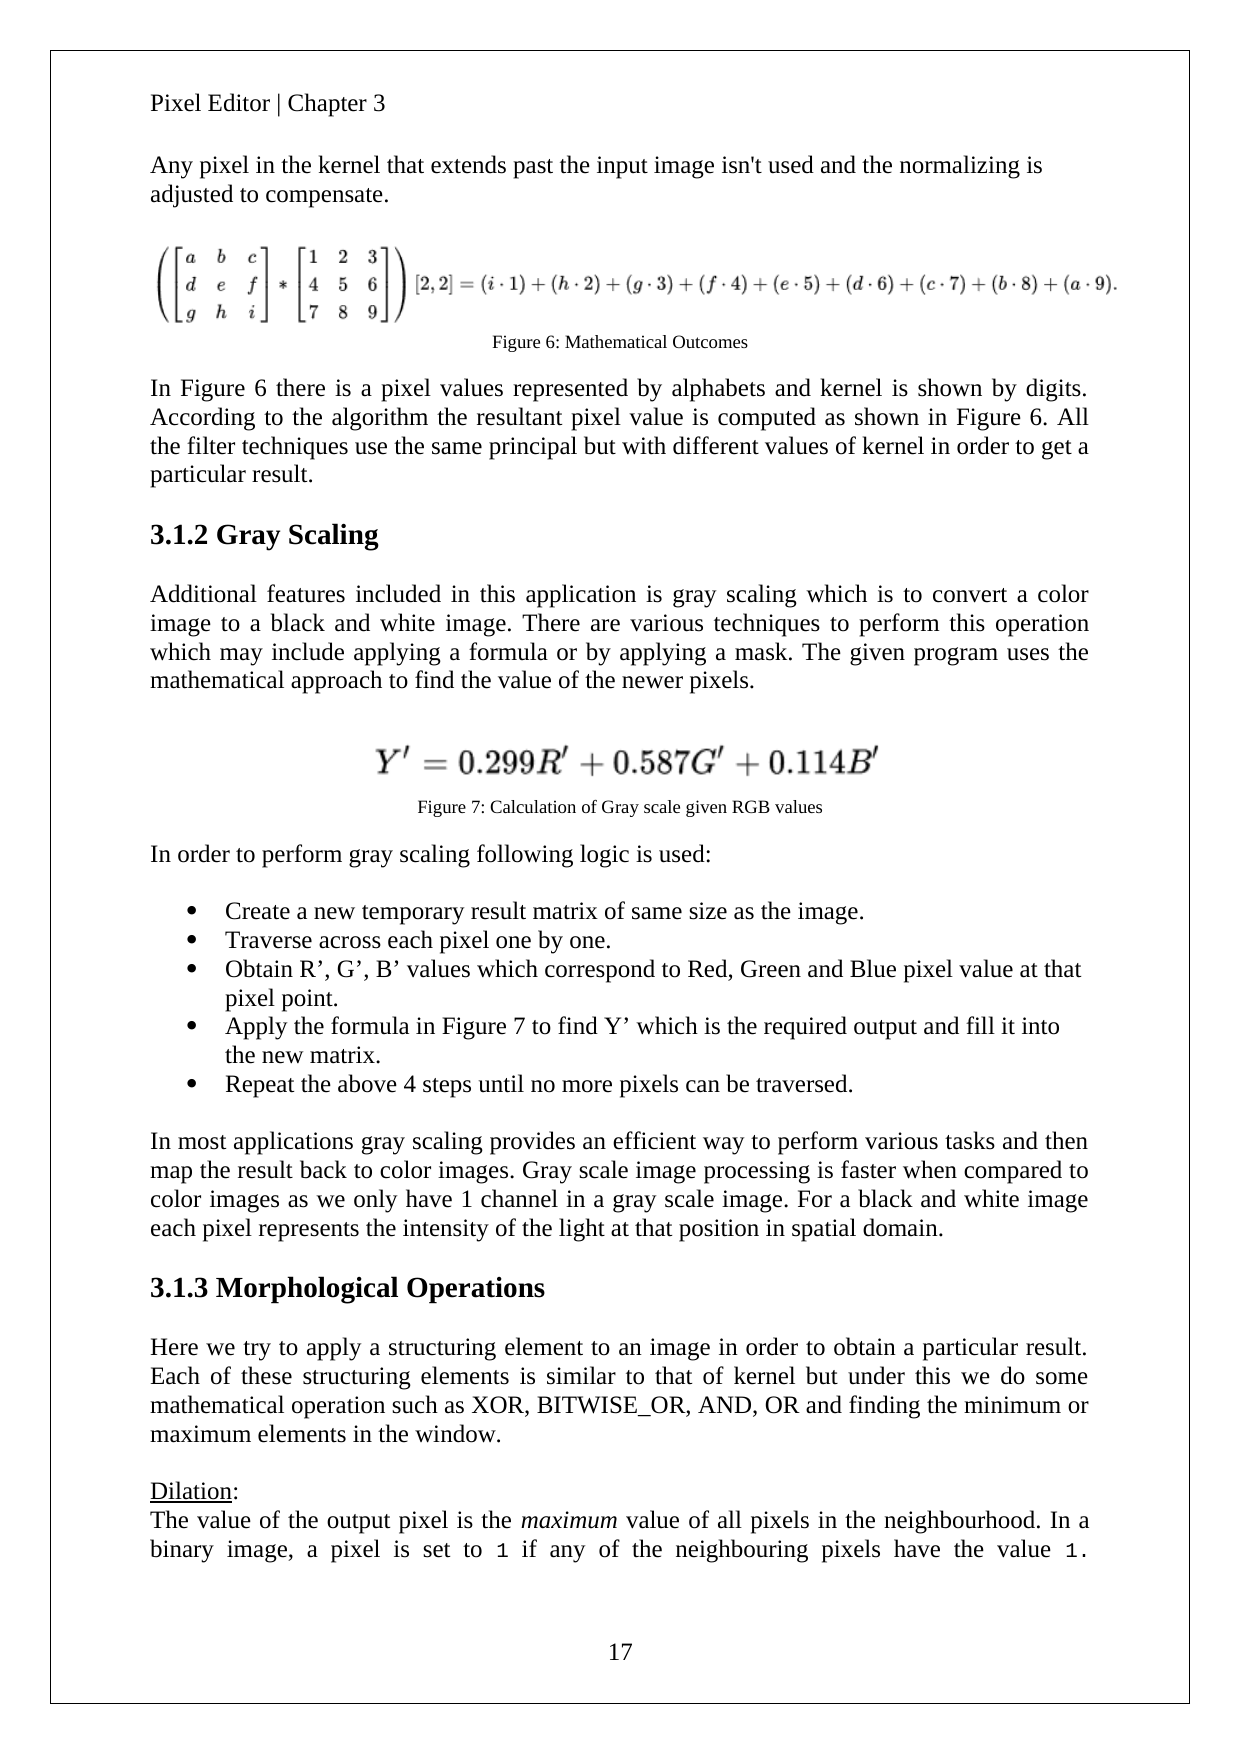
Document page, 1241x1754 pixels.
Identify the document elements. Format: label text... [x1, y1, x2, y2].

text In Figure 6 there is a pixel values represented by alphabets and kernel is shown by digits. According to the algorithm the resultant pixel value is computed as shown in Figure 6. All the filter techniques use the same principal but with different values of kernel in order to get a particular result. [150, 373, 1090, 488]
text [150, 1505, 1090, 1563]
text In order to perform gray scaling following logic is used: [150, 839, 1090, 868]
list Obtain R’, G’, B’ values which correspond to Red, Green and Blue pixel value at that pixel point. [187, 954, 1090, 1011]
picture [329, 723, 911, 797]
list Traverse across each pixel one by one. [187, 925, 1090, 954]
text Additional features included in this application is gray scaling which is to convert a color image to a black and white image. There are various techniques to perform this operation which may include applying a formula or by applying a mask. The given program uses the mathematical approach to find the value of the newer pixels. [150, 579, 1090, 694]
text 3.1.3 Morphological Operations [150, 1270, 1090, 1304]
list Repeat the above 4 steps until no more pixels can be traversed. [187, 1069, 1090, 1098]
list Apply the formula in Figure 7 to find Y’ which is the required output and fill it into the new matrix. [187, 1011, 1090, 1069]
list Create a new temporary result matrix of same size as the image. [187, 896, 1090, 925]
text Any pixel in the kernel that extends past the input image isn't used and the normalizing is adjusted to compensate. [150, 150, 1090, 208]
text Dilation: [150, 1476, 1090, 1505]
text 3.1.2 Gray Scaling [150, 517, 1090, 551]
picture [150, 236, 1125, 331]
text Here we try to apply a structuring element to an image in order to obtain a particular result. Each of these structuring elements is similar to that of kernel but under this we do some mathematical operation such as XOR, BITWISE_OR, AND, OR and finding the minimum or maximum elements in the window. [150, 1332, 1090, 1447]
text In most applications gray scaling provides an efficient way to perform various tasks and then map the result back to color images. Gray scale image processing is faster when compared to color images as we only have 1 channel in a gray scale image. For a black and white image each pixel represents the intensity of the light at that position in spatial domain. [150, 1126, 1090, 1241]
